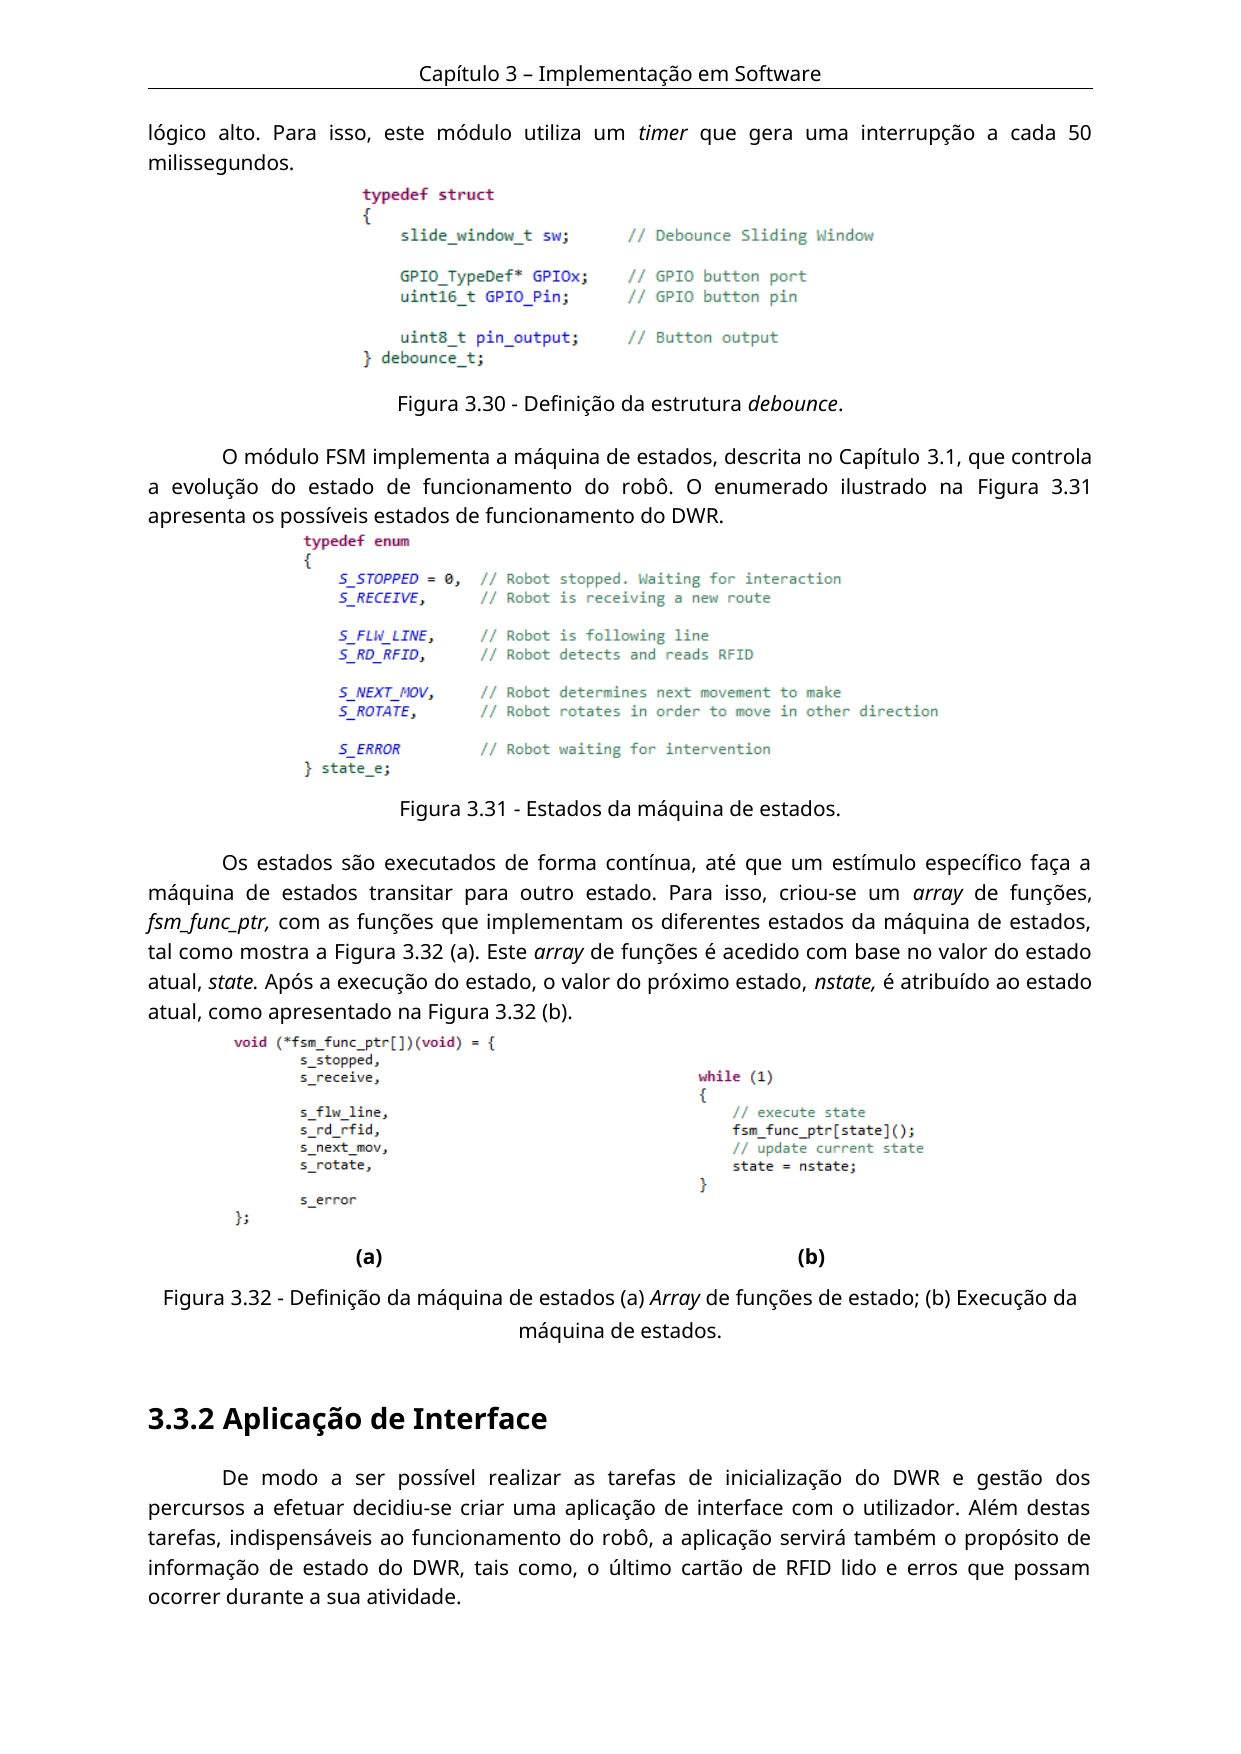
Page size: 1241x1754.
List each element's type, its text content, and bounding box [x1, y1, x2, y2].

table_cell (a) [148, 1243, 590, 1283]
table_header [148, 1027, 590, 1242]
picture [301, 531, 940, 782]
picture [362, 177, 879, 377]
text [148, 118, 1092, 176]
table_cell (b) [590, 1243, 1032, 1283]
picture [232, 1026, 505, 1230]
subtitle Aplicação de Interface [148, 1399, 1092, 1438]
table_header [590, 1027, 1032, 1242]
text De modo a ser possível realizar as tarefas de inicialização do DWR e gestão dos percursos a efetuar decidiu-se criar uma aplicação de interface com o utilizador. Além destas tarefas, indispensáveis ao funcionamento do robô, a aplicação servirá também o propósito de informação de estado do DWR, tais como, o último cartão de RFID lido e erros que possam ocorrer durante a sua atividade. [148, 1463, 1092, 1611]
picture [693, 1061, 929, 1196]
